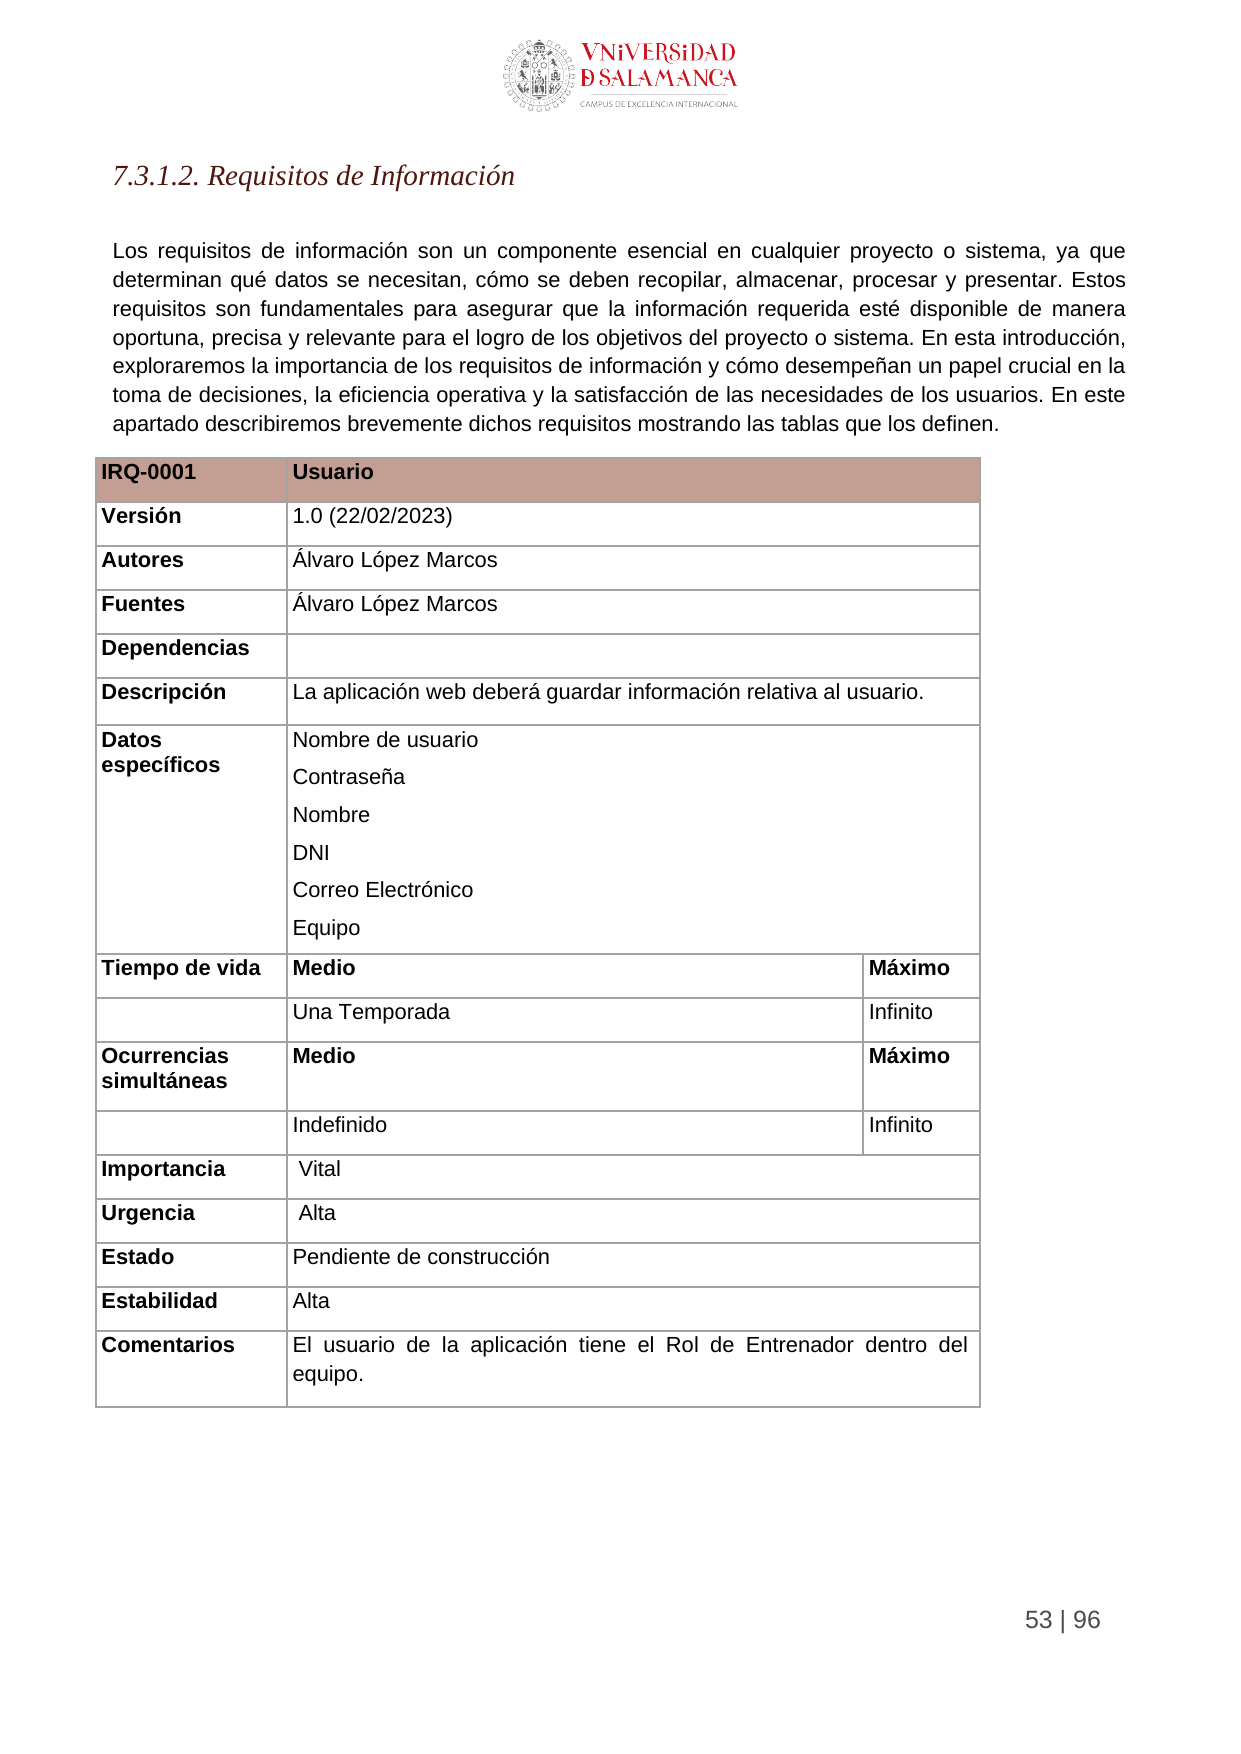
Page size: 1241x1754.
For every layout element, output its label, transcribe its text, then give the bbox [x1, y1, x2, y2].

table_cell Urgencia [97, 1200, 286, 1242]
table_cell Comentarios [97, 1332, 286, 1406]
table_cell Versión [97, 503, 286, 545]
table_cell Estabilidad [97, 1288, 286, 1329]
table_cell Medio [288, 955, 862, 997]
table_cell Pendiente de construcción [288, 1244, 979, 1286]
table_cell Una Temporada [288, 999, 862, 1041]
table_cell Fuentes [97, 591, 286, 633]
table_cell La aplicación web deberá guardar información relativa al usuario. [288, 679, 979, 724]
table_cell Ocurrencias simultáneas [97, 1043, 286, 1110]
table_header Usuario [288, 459, 979, 501]
table_cell Autores [97, 547, 286, 589]
table_cell Dependencias [97, 635, 286, 677]
table_cell 1.0 (22/02/2023) [288, 503, 979, 545]
table_cell Descripción [97, 679, 286, 724]
table_cell [288, 635, 979, 677]
text Los requisitos de información son un componente esencial en cualquier proyecto o sistema, ya que determinan qué datos se necesitan, cómo se deben recopilar, almacenar, procesar y presentar. Estos requisitos son fundamentales para asegurar que la información requerida esté disponible de manera oportuna, precisa y relevante para el logro de los objetivos del proyecto o sistema. En esta introducción, exploraremos la importancia de los requisitos de información y cómo desempeñan un papel crucial en la toma de decisiones, la eficiencia operativa y la satisfacción de las necesidades de los usuarios. En este apartado describiremos brevemente dichos requisitos mostrando las tablas que los definen. [112, 237, 1128, 436]
table_cell Alta [288, 1288, 979, 1329]
table_cell Medio [288, 1043, 862, 1110]
picture [499, 36, 742, 116]
table_cell Álvaro López Marcos [288, 547, 979, 589]
table_cell Álvaro López Marcos [288, 591, 979, 633]
table_cell Importancia [97, 1156, 286, 1198]
table_cell Vital [288, 1156, 979, 1198]
table_cell Alta [288, 1200, 979, 1242]
table_header IRQ-0001 [97, 459, 286, 501]
table_cell [97, 999, 286, 1041]
table_cell Máximo [864, 955, 979, 997]
table_cell [97, 1112, 286, 1154]
table_cell Datos específicos [97, 726, 286, 953]
table_cell Tiempo de vida [97, 955, 286, 997]
table_cell Estado [97, 1244, 286, 1286]
table_cell Nombre de usuario Contraseña Nombre DNI Correo Electrónico Equipo [288, 726, 979, 953]
subtitle 7.3.1.2. Requisitos de Información [112, 158, 1128, 192]
table_cell Infinito [864, 1112, 979, 1154]
table_cell Indefinido [288, 1112, 862, 1154]
table_cell Infinito [864, 999, 979, 1041]
table_cell Máximo [864, 1043, 979, 1110]
table_cell El usuario de la aplicación tiene el Rol de Entrenador dentro del equipo. [288, 1332, 979, 1406]
